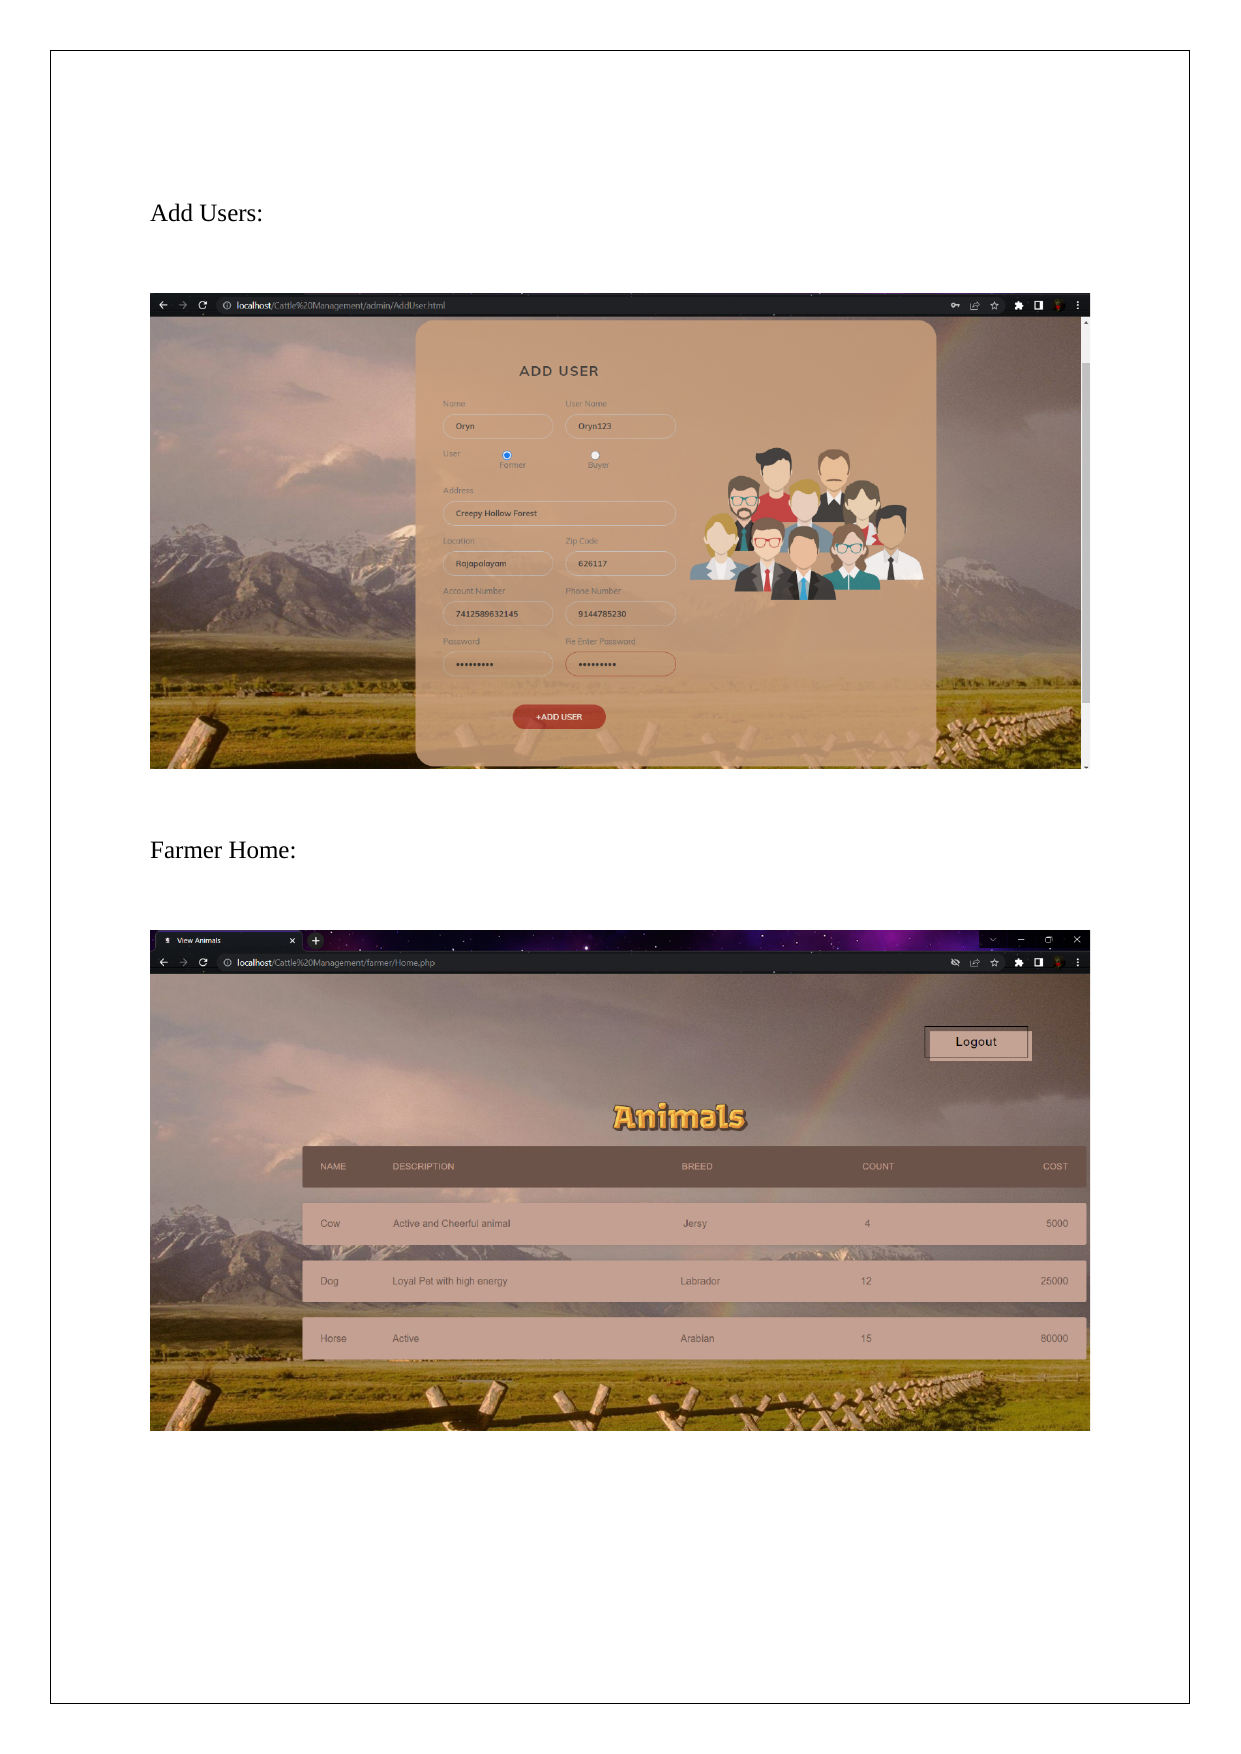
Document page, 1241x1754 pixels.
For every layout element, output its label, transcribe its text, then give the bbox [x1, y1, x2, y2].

picture [150, 293, 1091, 769]
text Add Users: [150, 198, 1090, 226]
text Farmer Home: [150, 835, 1090, 864]
picture [150, 930, 1091, 1431]
